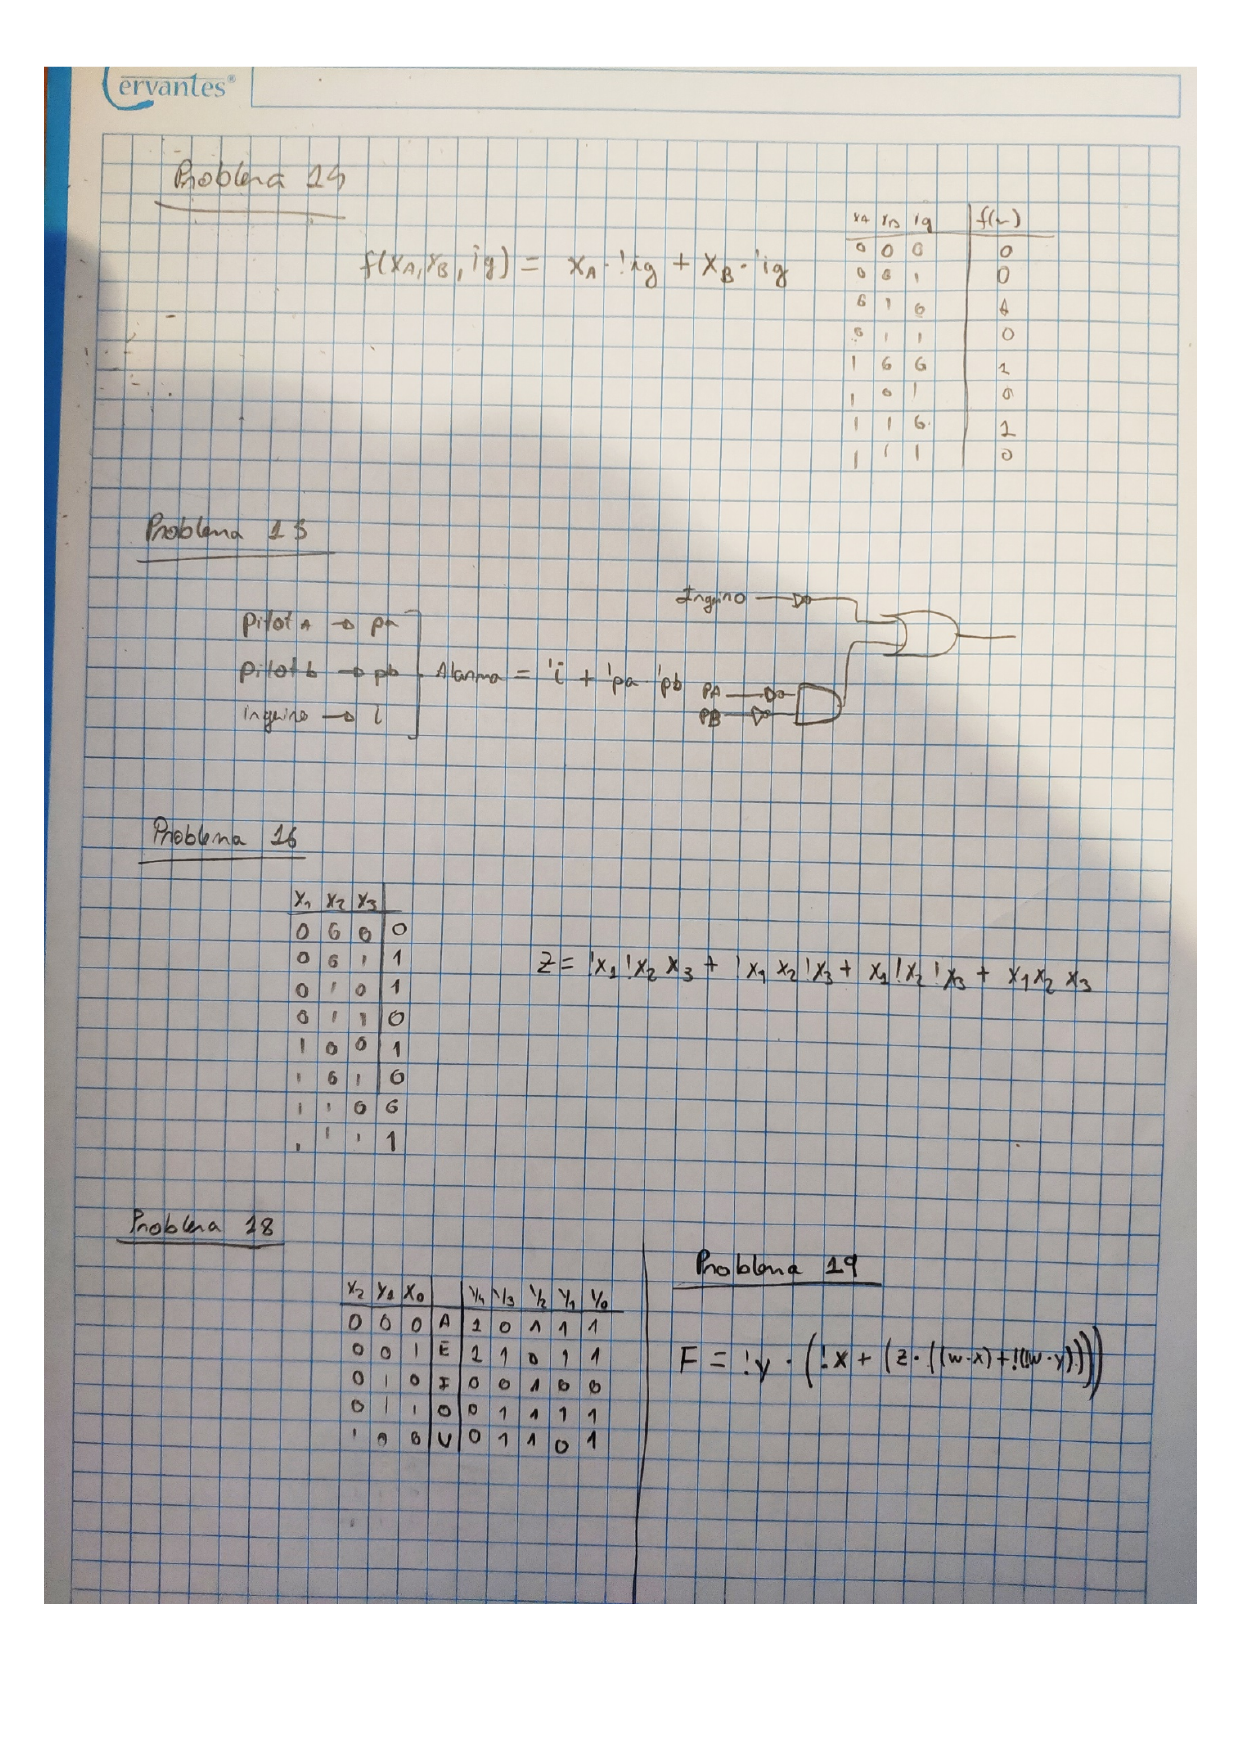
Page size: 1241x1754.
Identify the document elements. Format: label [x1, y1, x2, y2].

picture [45, 68, 1197, 1602]
